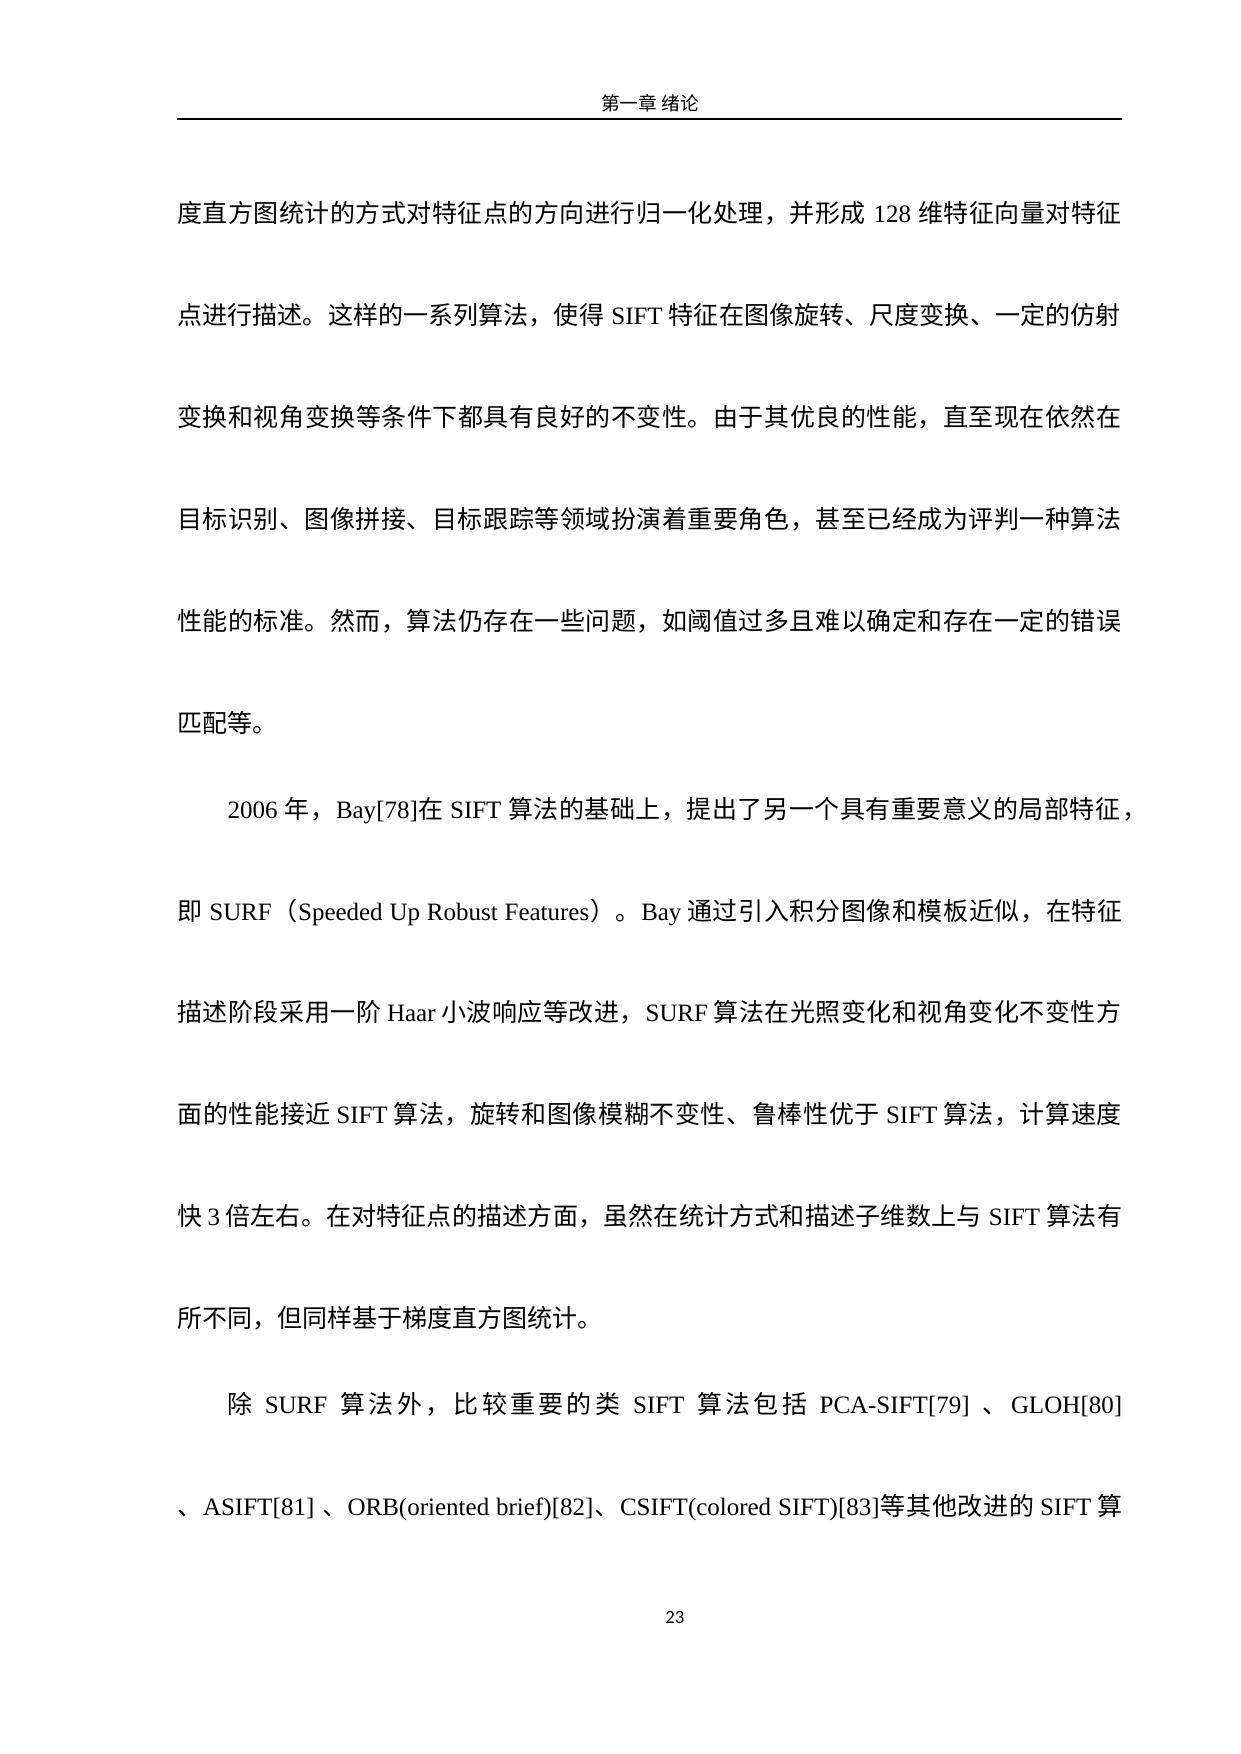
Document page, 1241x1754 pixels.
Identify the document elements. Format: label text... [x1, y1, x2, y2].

text 除 SURF 算法外，比较重要的类 SIFT 算法包括 PCA-SIFT[79] 、GLOH[80] 、ASIFT[81] 、ORB(oriented brief)[82]、CSIFT(colored SIFT)[83]等其他改进的SIFT算法[84][85]。 [177, 1369, 1122, 1538]
text 2006 年，Bay[78]在 SIFT 算法的基础上，提出了另一个具有重要意义的局部特征，即 SURF（Speeded Up Robust Features）。Bay通过引入积分图像和模板近似，在特征描述阶段采用一阶Haar小波响应等改进，SURF算法在光照变化和视角变化不变性方面的性能接近SIFT算法，旋转和图像模糊不变性、鲁棒性优于SIFT算法，计算速度快3倍左右。在对特征点的描述方面，虽然在统计方式和描述子维数上与 SIFT 算法有所不同，但同样基于梯度直方图统计。 [177, 773, 1122, 1351]
